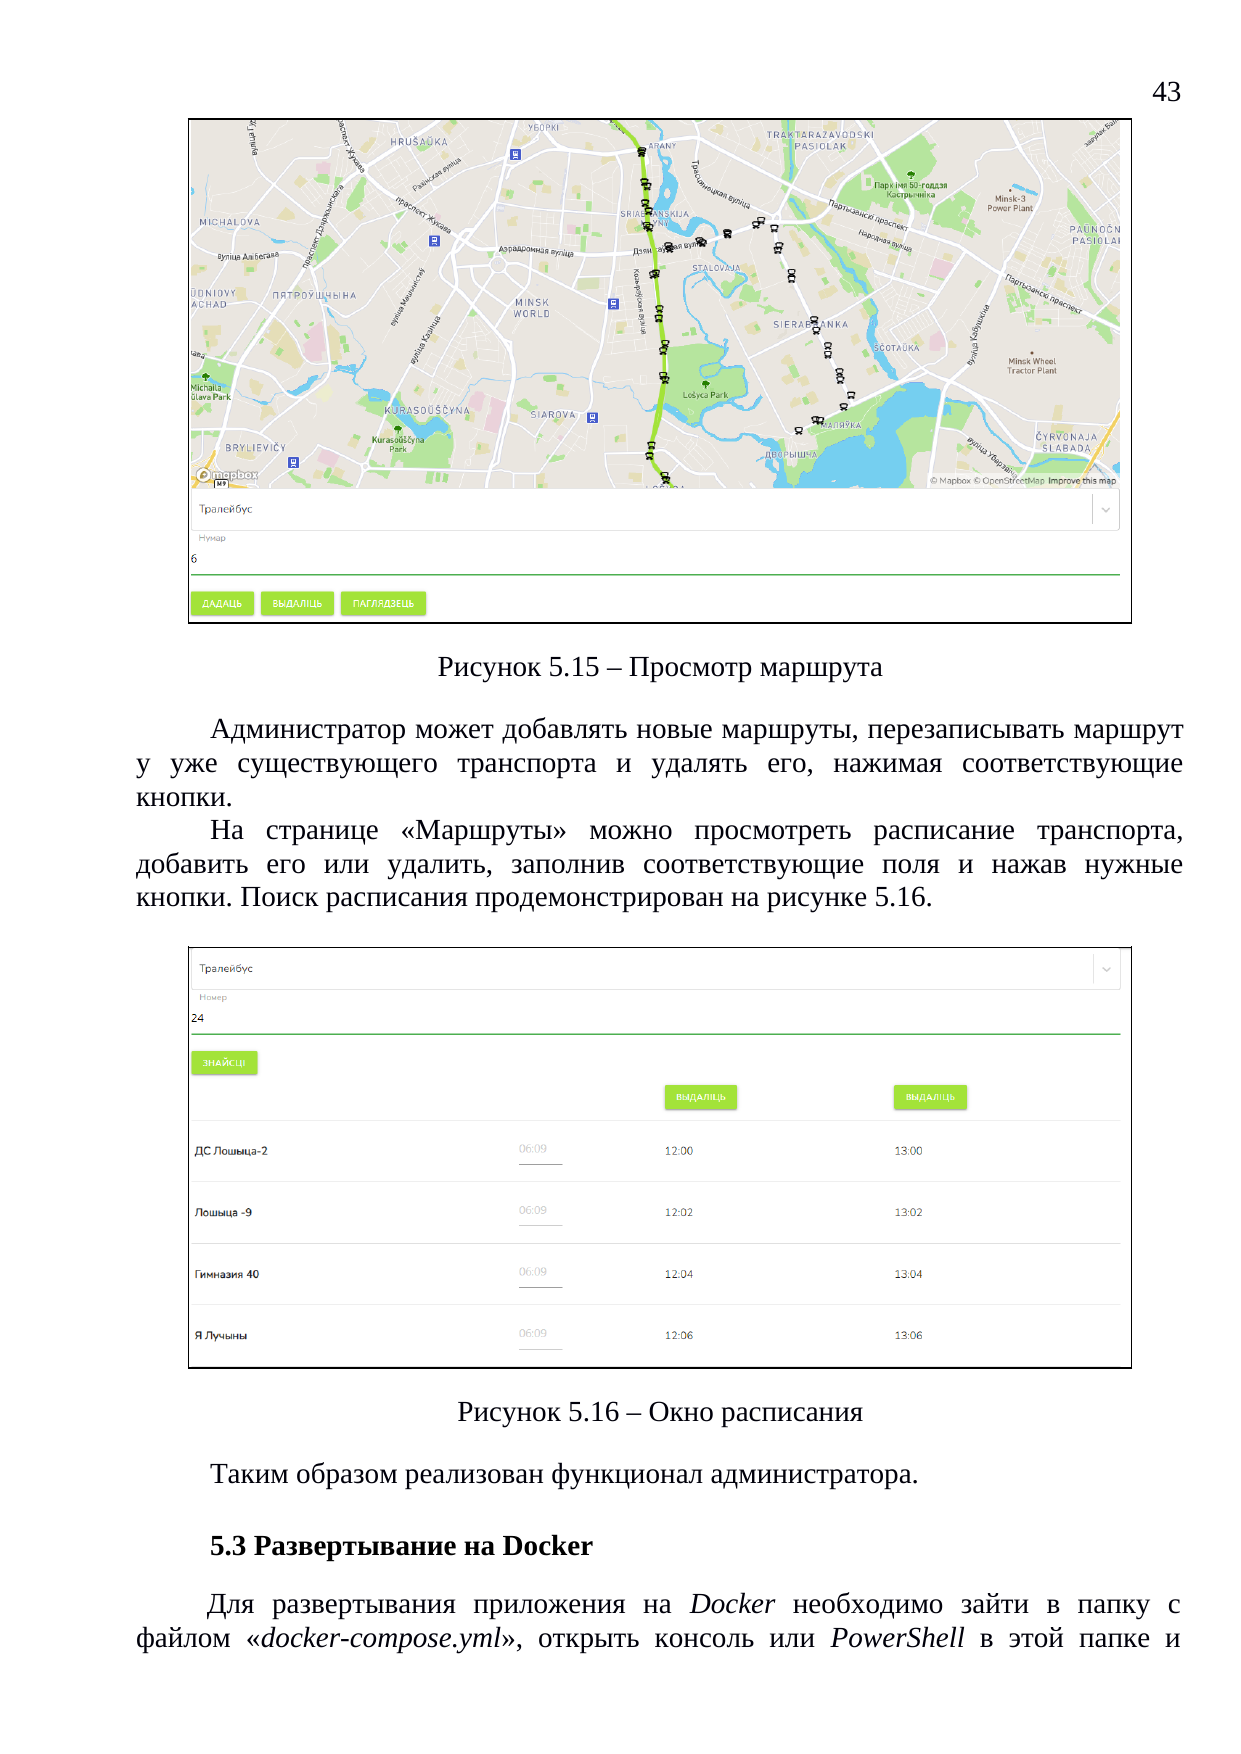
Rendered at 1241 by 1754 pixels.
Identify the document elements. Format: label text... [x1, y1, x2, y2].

text Таким образом реализован функционал администратора. [136, 1457, 1184, 1490]
text Администратор может добавлять новые маршруты, перезаписывать маршрут у уже существующего транспорта и удалять его, нажимая соответствующие кнопки. [136, 712, 1184, 812]
picture [189, 948, 1131, 1367]
text Рисунок 5.15 – Просмотр маршрута [136, 649, 1184, 682]
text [136, 1586, 1181, 1653]
text На странице «Маршруты» можно просмотреть расписание транспорта, добавить его или удалить, заполнив соответствующие поля и нажав нужные кнопки. Поиск расписания продемонстрирован на рисунке 5.16. [136, 812, 1184, 913]
subtitle 5.3 Развертывание на Docker [136, 1528, 1181, 1561]
picture [189, 120, 1131, 622]
text Рисунок 5.16 – Окно расписания [136, 1394, 1184, 1427]
